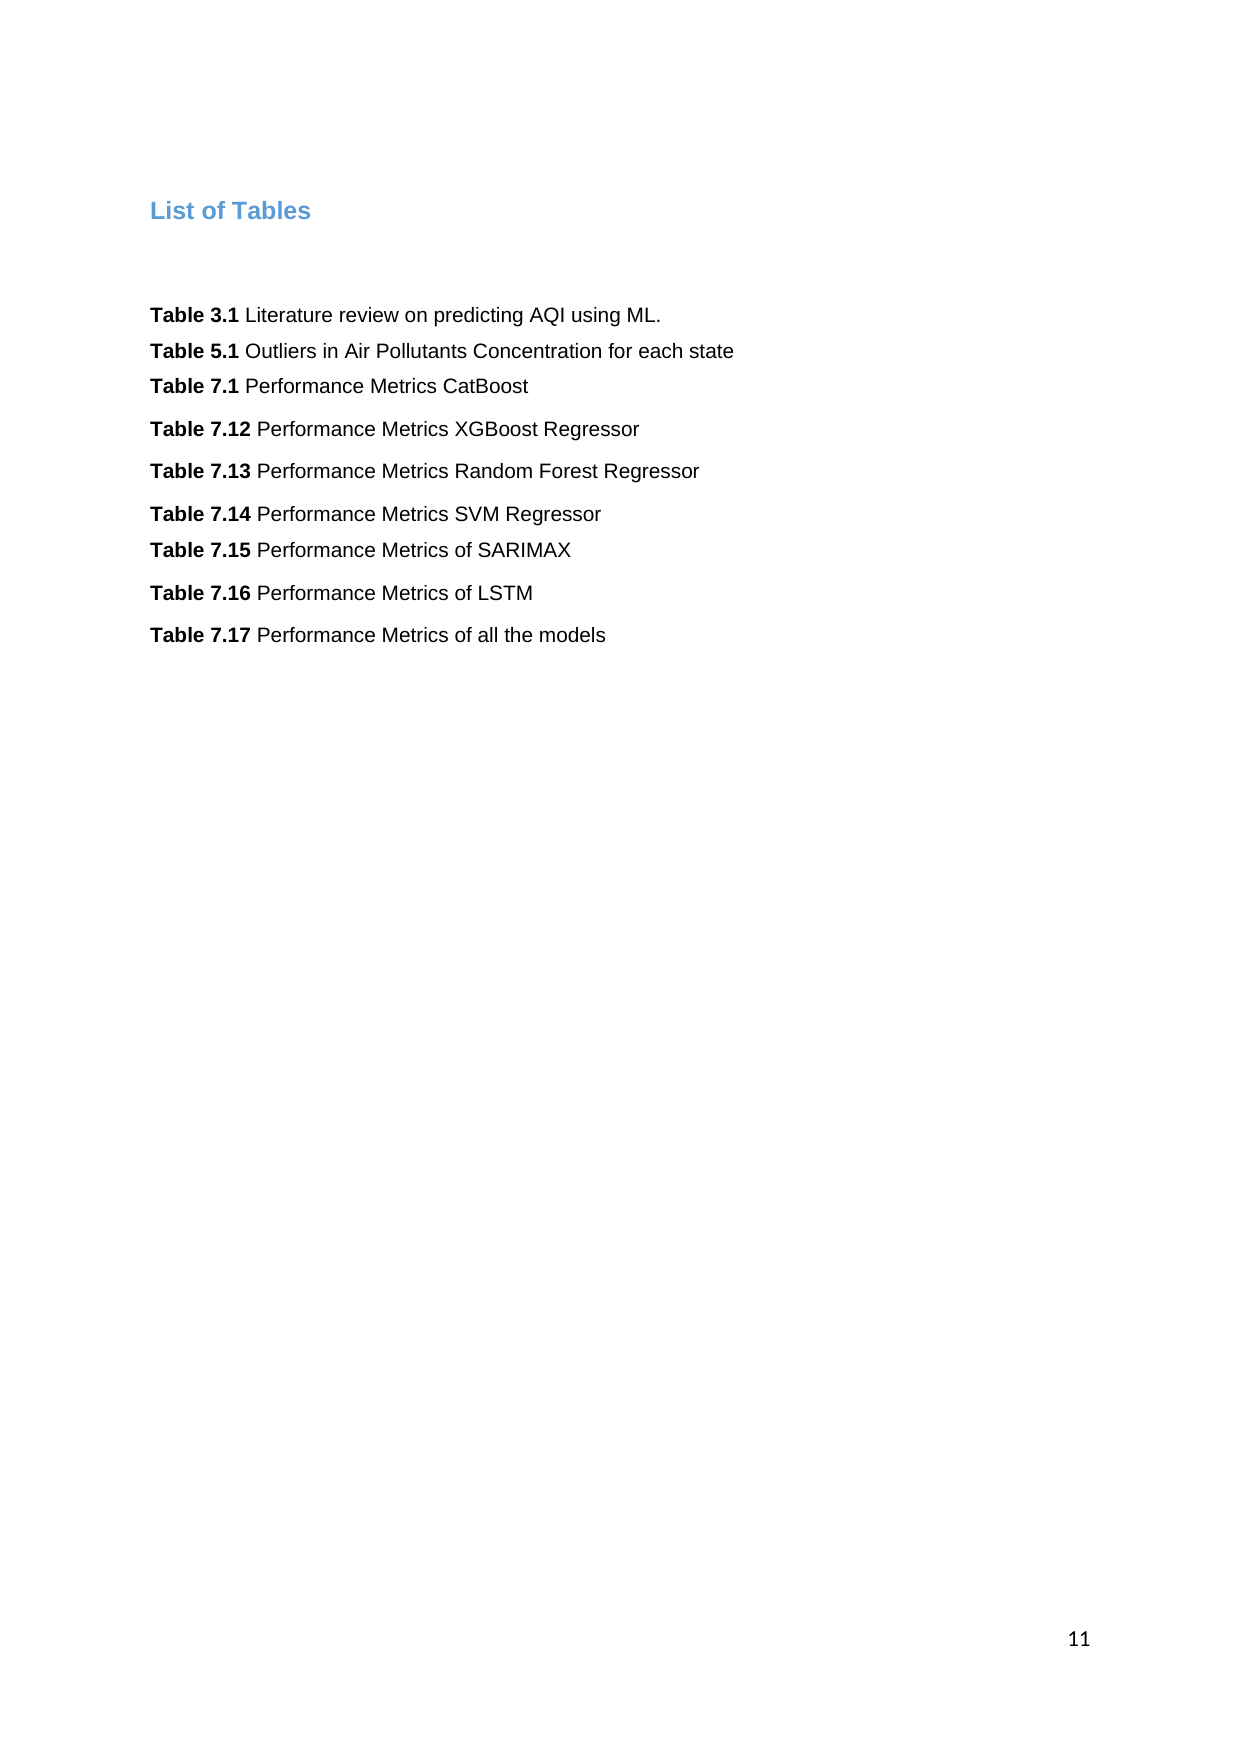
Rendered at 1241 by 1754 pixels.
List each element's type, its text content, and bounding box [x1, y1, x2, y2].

text Table 3.1 Literature review on predicting AQI using ML. [150, 302, 1090, 326]
text Table 7.17 Performance Metrics of all the models [150, 623, 1090, 647]
text List of Tables [150, 196, 1090, 224]
text Table 7.15 Performance Metrics of SARIMAX [150, 538, 1090, 562]
text Table 7.14 Performance Metrics SVM Regressor [150, 502, 1090, 526]
text Table 7.16 Performance Metrics of LSTM [150, 580, 1090, 604]
text Table 7.13 Performance Metrics Random Forest Regressor [150, 459, 1090, 483]
text Table 7.1 Performance Metrics CatBoost [150, 374, 1090, 398]
text Table 7.12 Performance Metrics XGBoost Regressor [150, 417, 1090, 441]
text Table 5.1 Outliers in Air Pollutants Concentration for each state [150, 338, 1090, 362]
